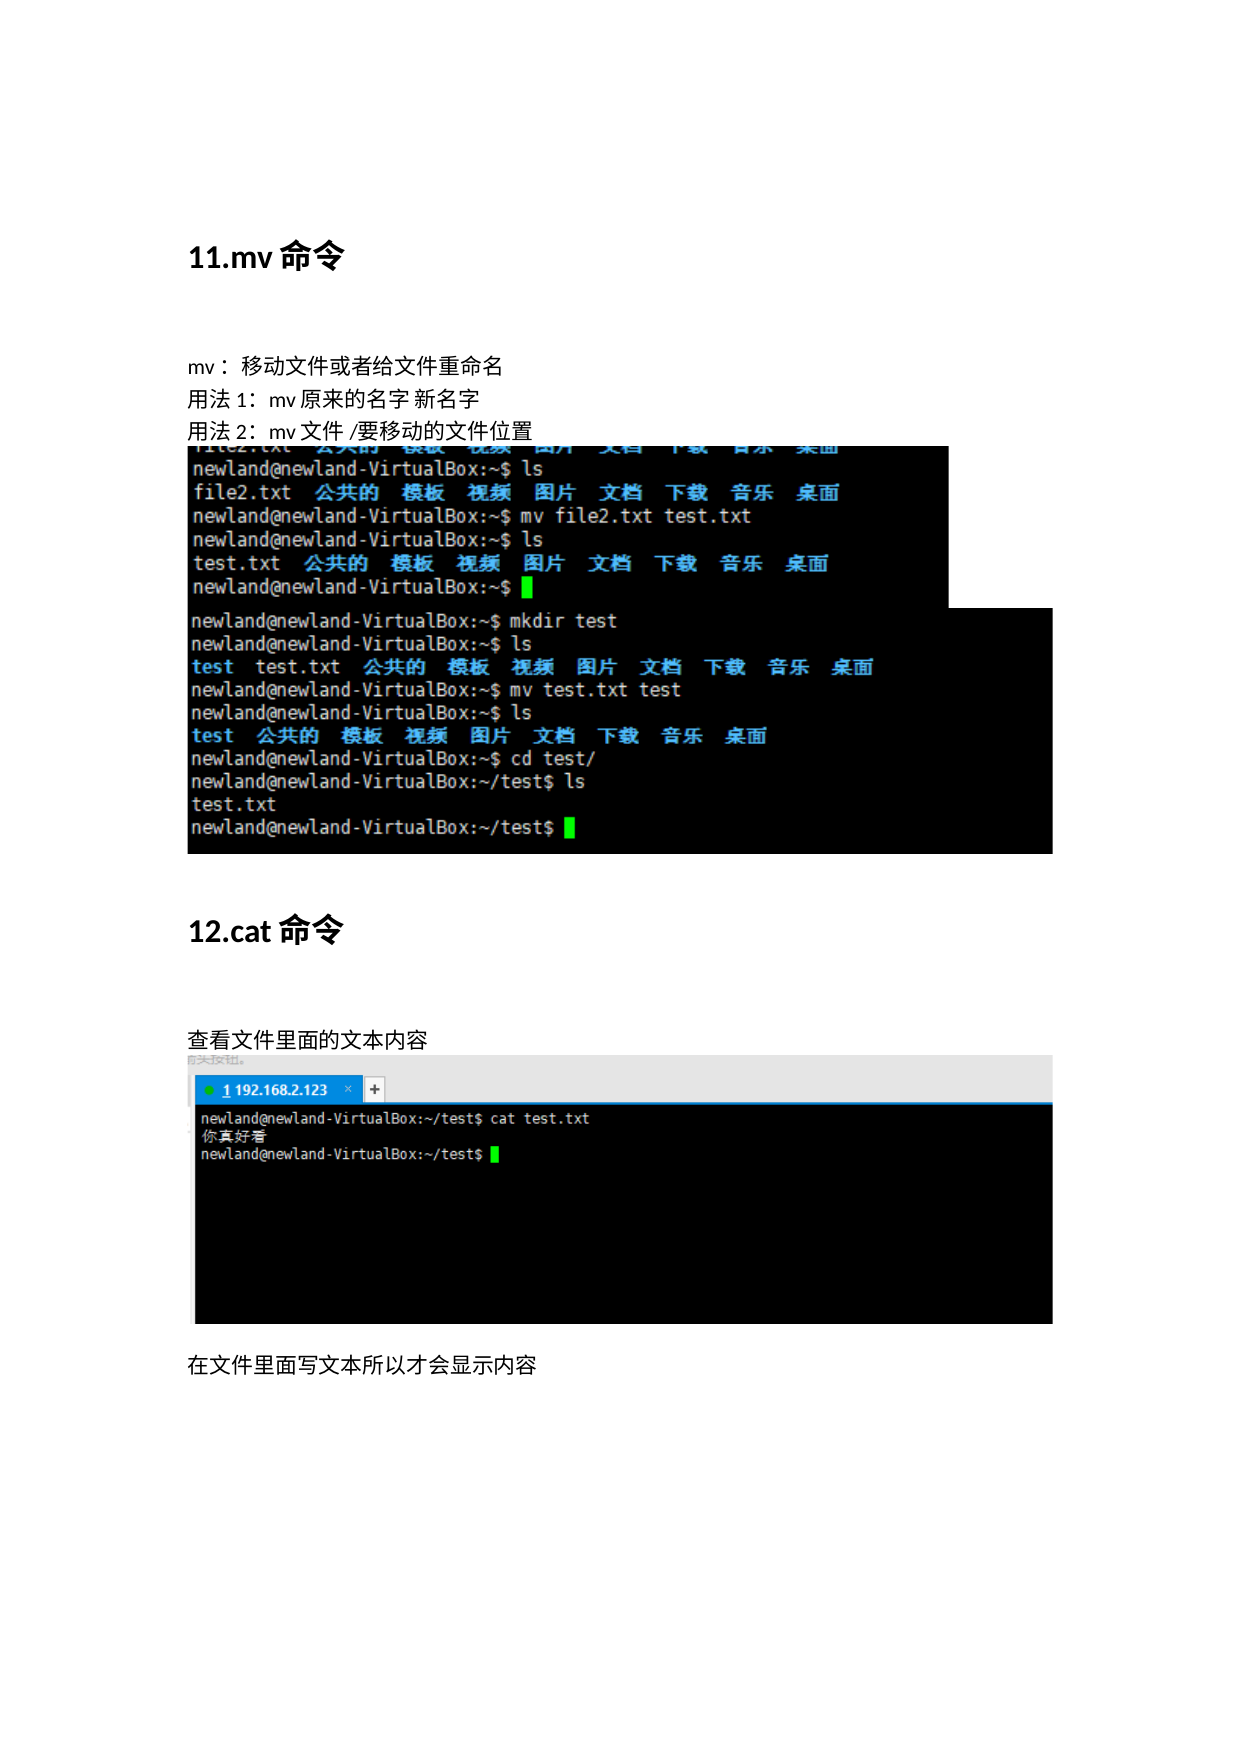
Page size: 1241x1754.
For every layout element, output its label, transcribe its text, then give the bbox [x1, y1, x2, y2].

text 查看文件里面的文本内容 [187, 1023, 1053, 1055]
subtitle 11.mv命令 [187, 222, 1053, 287]
text mv ：移动文件或者给文件重命名 [187, 349, 1053, 381]
text 在文件里面写文本所以才会显示内容 [187, 1348, 1053, 1381]
picture [187, 446, 1053, 854]
subtitle 12.cat命令 [187, 896, 1053, 961]
text 用法2：mv 文件 /要移动的文件位置 [187, 414, 1053, 446]
picture [187, 1055, 1053, 1324]
text 用法1：mv 原来的名字 新名字 [187, 381, 1053, 414]
